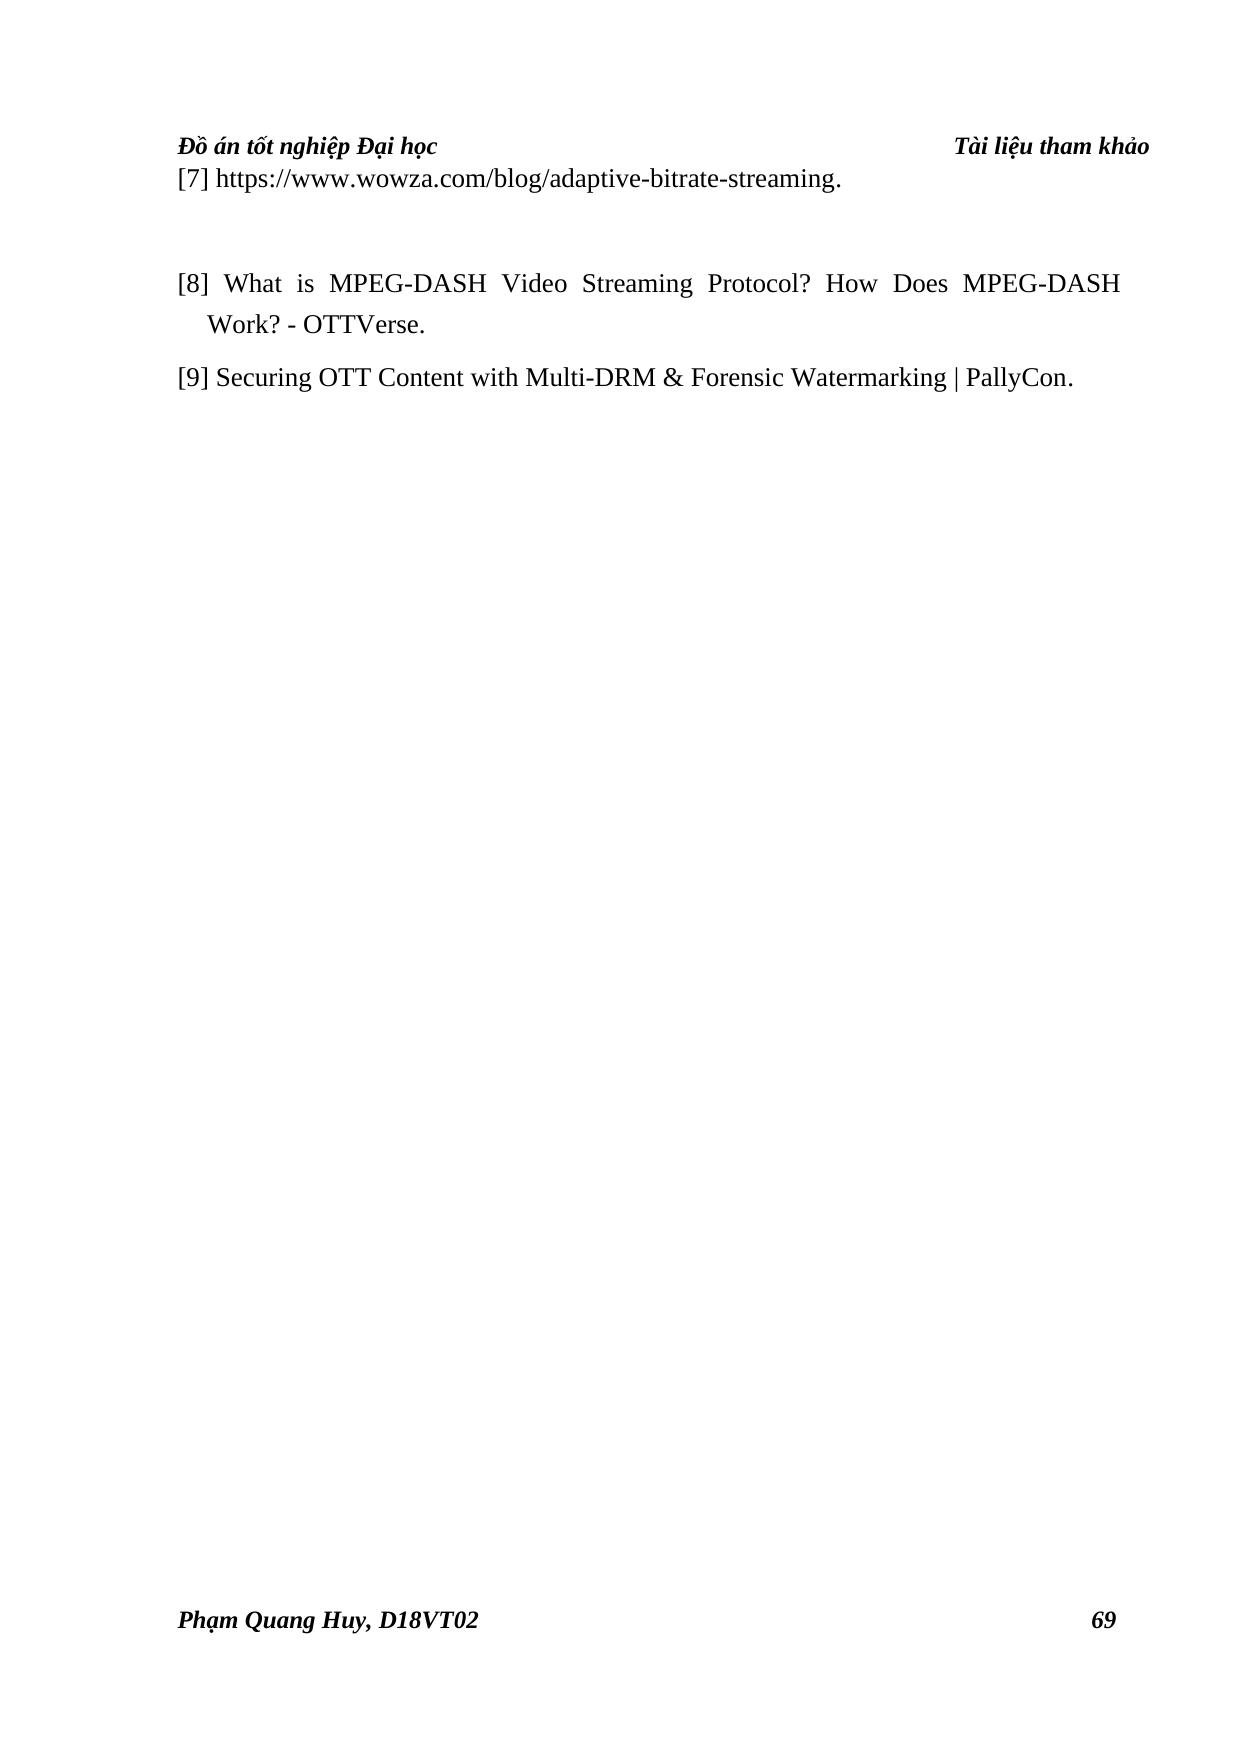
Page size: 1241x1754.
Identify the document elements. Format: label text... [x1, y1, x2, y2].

text [9] Securing OTT Content with Multi-DRM & Forensic Watermarking | PallyCon. [177, 361, 1122, 392]
text [7] https://www.wowza.com/blog/adaptive-bitrate-streaming. [177, 162, 1122, 193]
text [8] What is MPEG-DASH Video Streaming Protocol? How Does MPEG-DASH Work? - OTTVerse. [177, 267, 1122, 339]
